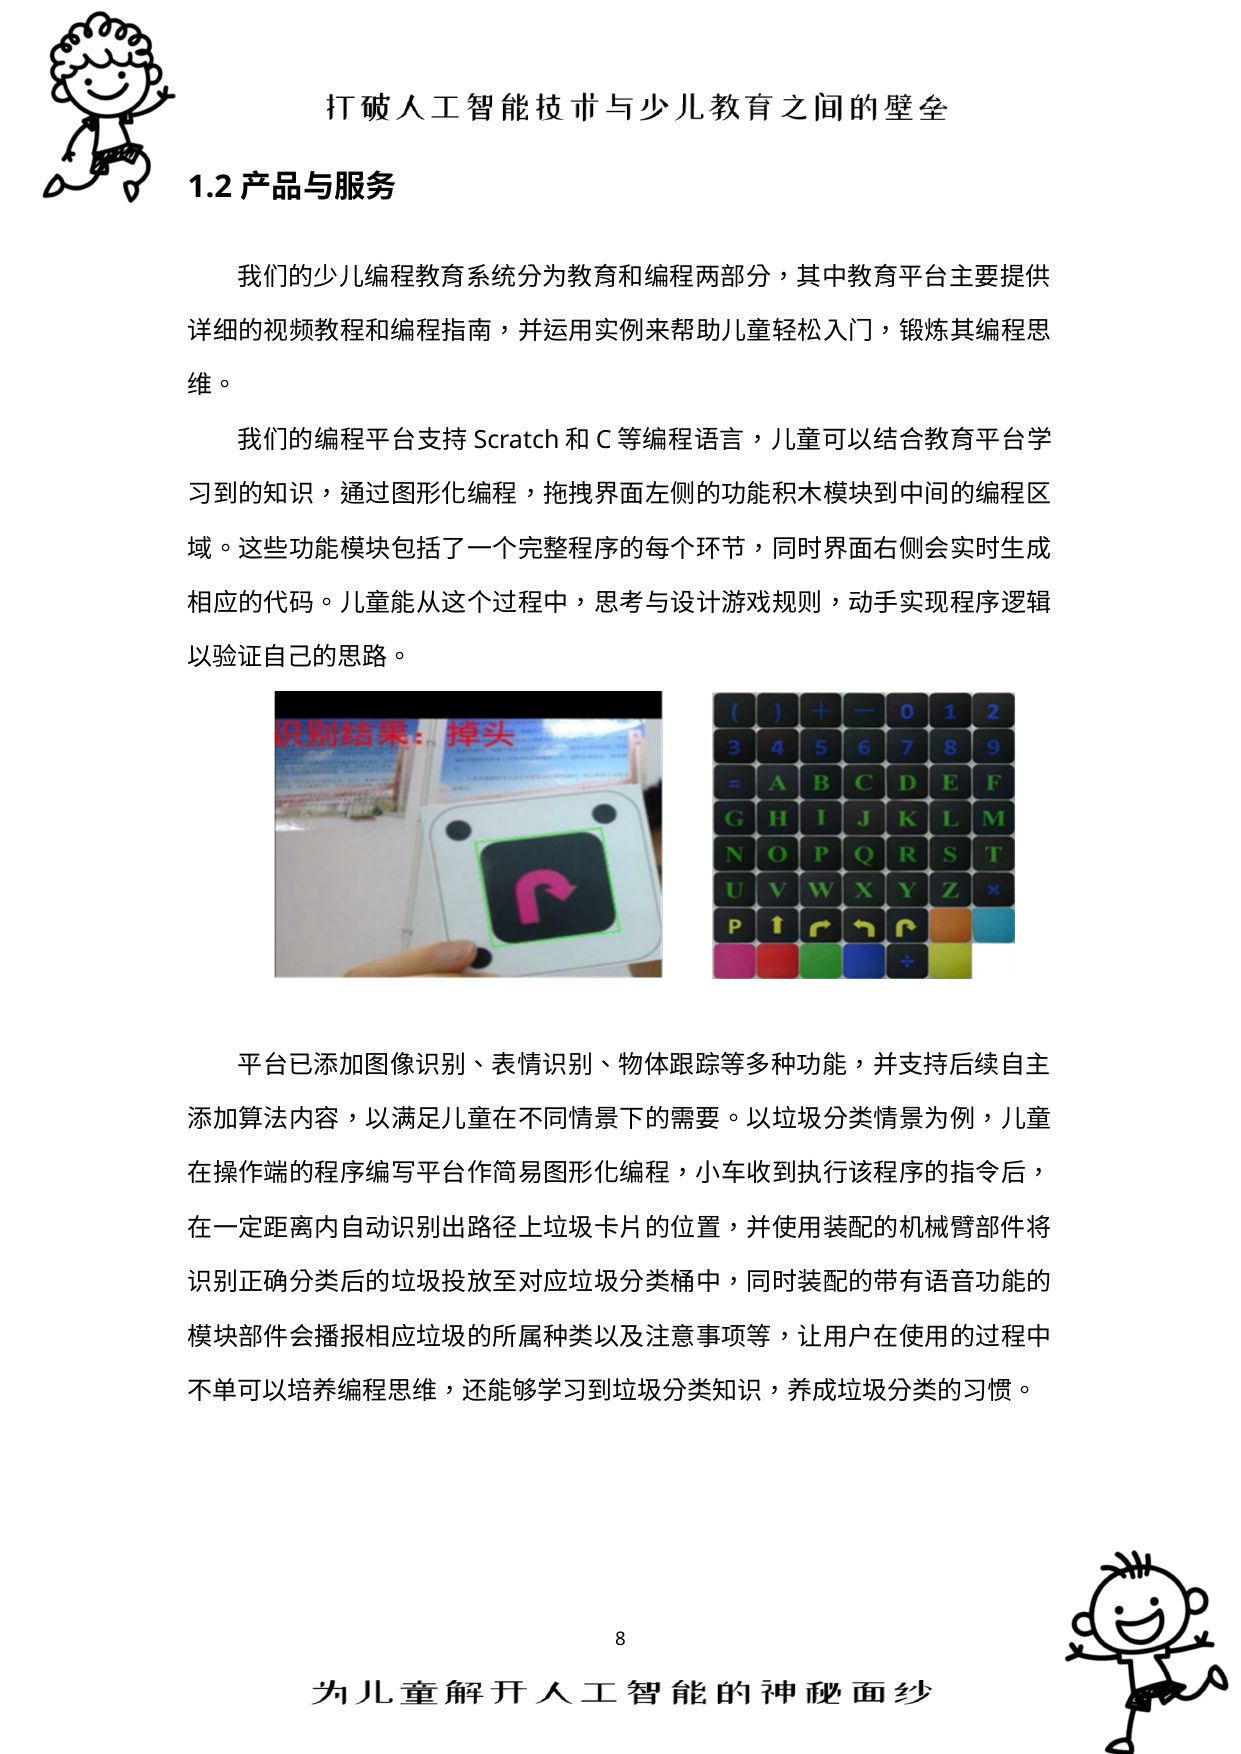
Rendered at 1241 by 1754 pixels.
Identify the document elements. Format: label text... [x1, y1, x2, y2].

text 我们的少儿编程教育系统分为教育和编程两部分，其中教育平台主要提供详细的视频教程和编程指南，并运用实例来帮助儿童轻松入门，锻炼其编程思维。 [187, 256, 1053, 401]
picture [1001, 1535, 1241, 1754]
picture [288, 1640, 952, 1754]
picture [319, 40, 1008, 147]
picture [1, 0, 245, 224]
subtitle 1.2 产品与服务 [187, 161, 1053, 206]
text 平台已添加图像识别、表情识别、物体跟踪等多种功能，并支持后续自主添加算法内容，以满足儿童在不同情景下的需要。以垃圾分类情景为例，儿童在操作端的程序编写平台作简易图形化编程，小车收到执行该程序的指令后，在一定距离内自动识别出路径上垃圾卡片的位置，并使用装配的机械臂部件将识别正确分类后的垃圾投放至对应垃圾分类桶中，同时装配的带有语音功能的模块部件会播报相应垃圾的所属种类以及注意事项等，让用户在使用的过程中不单可以培养编程思维，还能够学习到垃圾分类知识，养成垃圾分类的习惯。 [187, 1044, 1053, 1407]
text 我们的编程平台支持Scratch和C等编程语言，儿童可以结合教育平台学习到的知识，通过图形化编程，拖拽界面左侧的功能积木模块到中间的编程区域。这些功能模块包括了一个完整程序的每个环节，同时界面右侧会实时生成相应的代码。儿童能从这个过程中，思考与设计游戏规则，动手实现程序逻辑以验证自己的思路。 [187, 419, 1053, 673]
picture [274, 691, 1016, 979]
